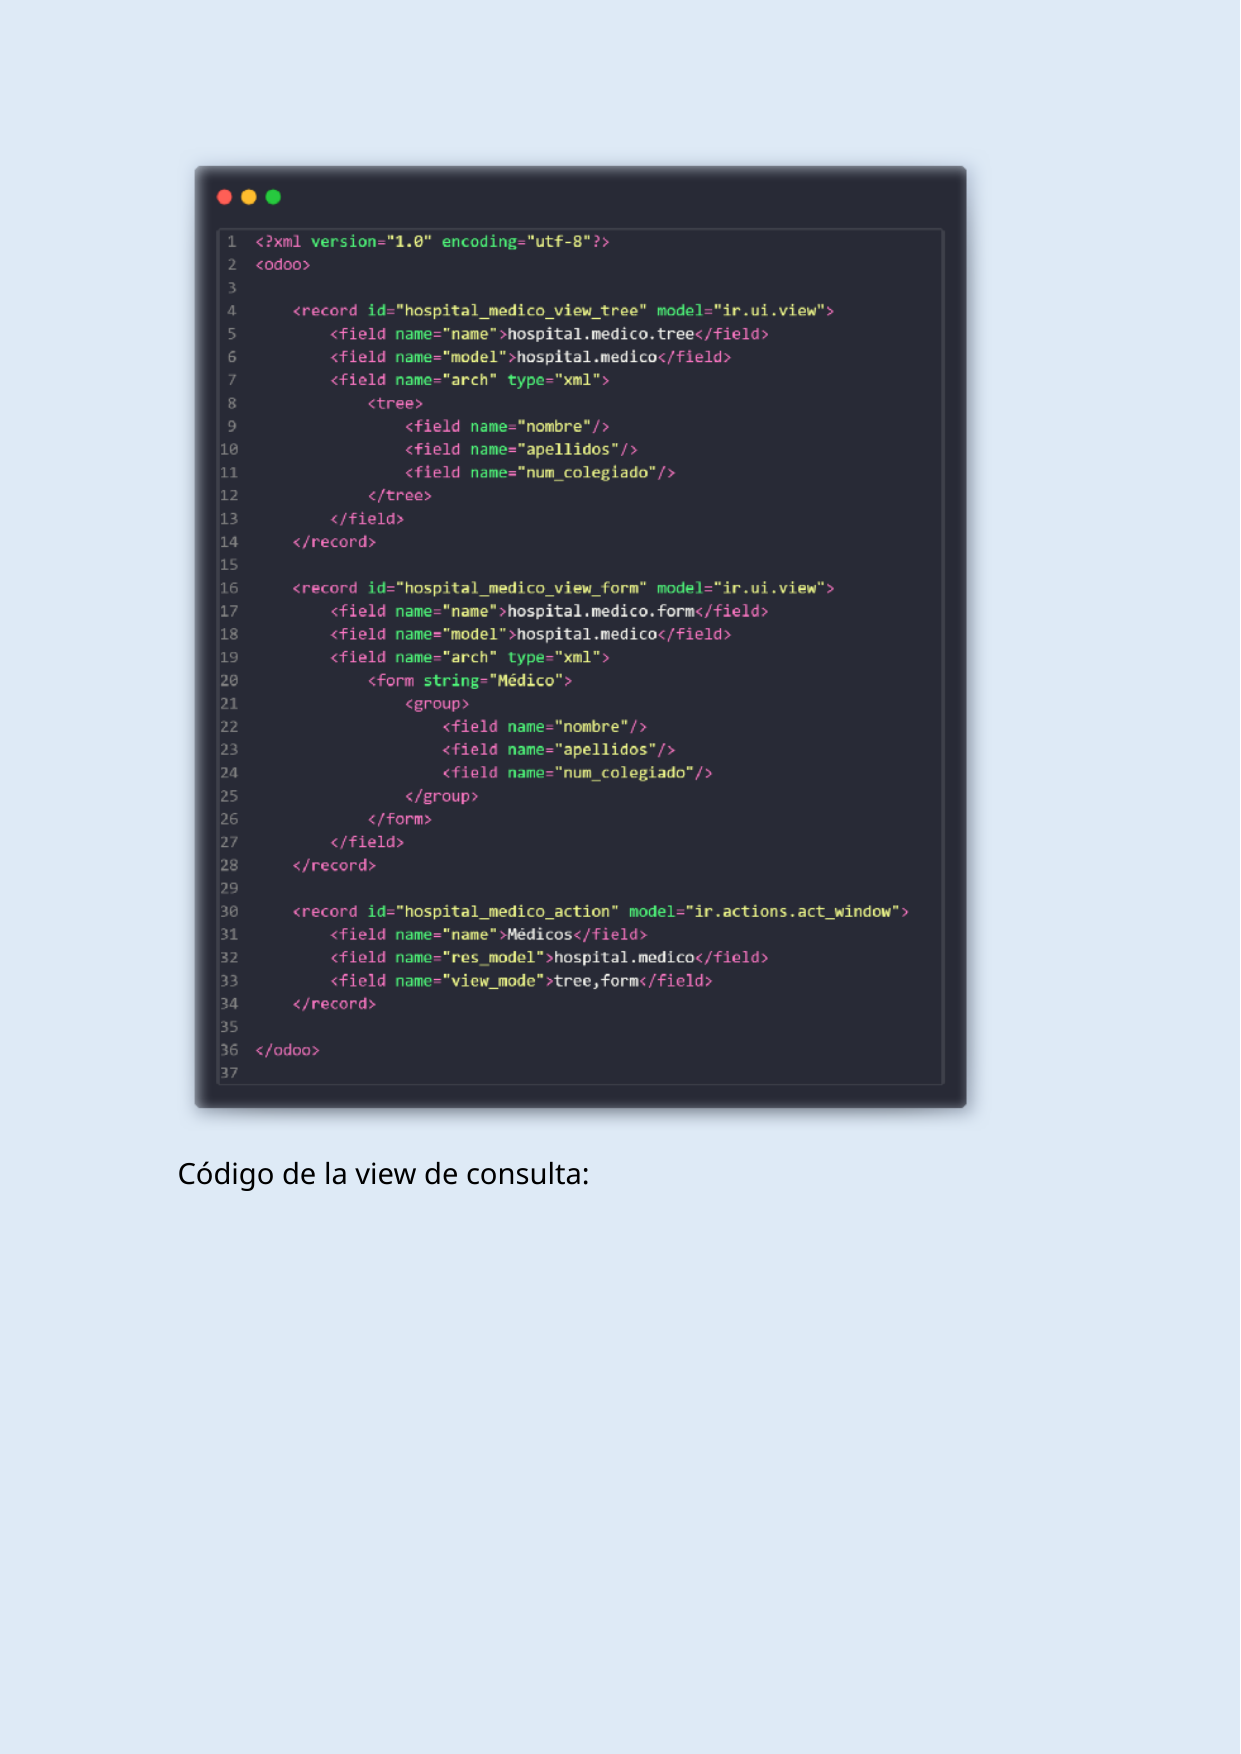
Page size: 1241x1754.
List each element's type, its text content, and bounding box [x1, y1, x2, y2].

picture [205, 175, 964, 1104]
text Código de la view de consulta: [177, 1153, 1063, 1193]
